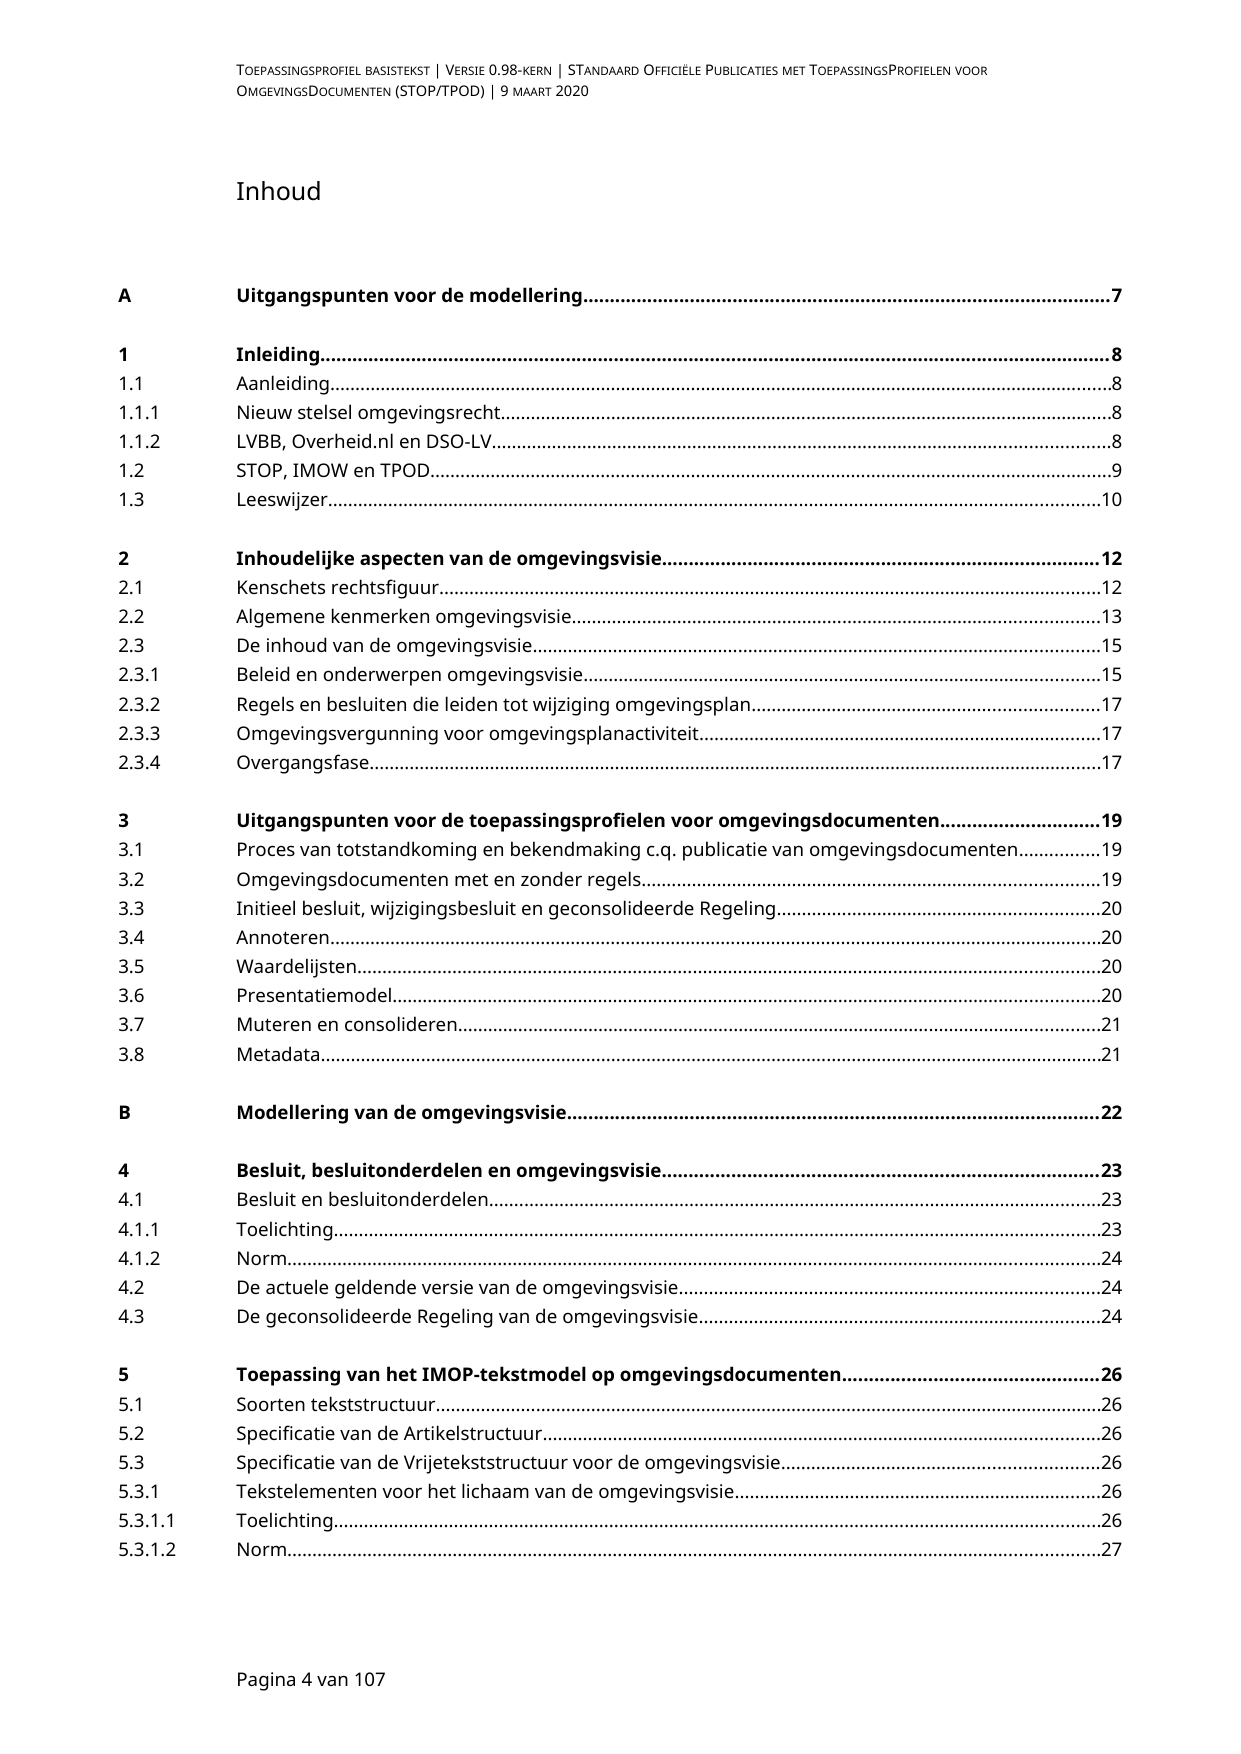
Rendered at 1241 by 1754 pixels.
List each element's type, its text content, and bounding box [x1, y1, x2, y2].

text 3.6 Presentatiemodel 20 [118, 979, 1122, 1008]
text Inhoud [236, 177, 1122, 206]
text 1 Inleiding 8 [118, 338, 1122, 367]
text 2.3.4 Overgangsfase 17 [118, 746, 1122, 775]
text 5.3.1 Tekstelementen voor het lichaam van de omgevingsvisie 26 [118, 1475, 1122, 1504]
text 5.3.1.2 Norm 27 [118, 1533, 1122, 1563]
text 1.1.2 LVBB, Overheid.nl en DSO-LV 8 [118, 425, 1122, 454]
text 1.1 Aanleiding 8 [118, 367, 1122, 396]
text 4.3 De geconsolideerde Regeling van de omgevingsvisie 24 [118, 1300, 1122, 1329]
text 4.1.2 Norm 24 [118, 1242, 1122, 1271]
text 3.1 Proces van totstandkoming en bekendmaking c.q. publicatie van omgevingsdocumenten 19 [118, 833, 1122, 863]
text 1.2 STOP, IMOW en TPOD 9 [118, 454, 1122, 483]
text 5 Toepassing van het IMOP-tekstmodel op omgevingsdocumenten 26 [118, 1358, 1122, 1388]
text 2.3.2 Regels en besluiten die leiden tot wijziging omgevingsplan 17 [118, 688, 1122, 717]
text 5.2 Specificatie van de Artikelstructuur 26 [118, 1417, 1122, 1446]
text 3.4 Annoteren 20 [118, 921, 1122, 950]
text 5.3 Specificatie van de Vrijetekststructuur voor de omgevingsvisie 26 [118, 1446, 1122, 1475]
text 3.3 Initieel besluit, wijzigingsbesluit en geconsolideerde Regeling 20 [118, 892, 1122, 921]
text 2.3 De inhoud van de omgevingsvisie 15 [118, 629, 1122, 658]
text 2.3.1 Beleid en onderwerpen omgevingsvisie 15 [118, 658, 1122, 688]
text 4.1.1 Toelichting 23 [118, 1213, 1122, 1242]
text 5.1 Soorten tekststructuur 26 [118, 1388, 1122, 1417]
text 3.5 Waardelijsten 20 [118, 950, 1122, 979]
text 1.1.1 Nieuw stelsel omgevingsrecht 8 [118, 396, 1122, 425]
text A Uitgangspunten voor de modellering 7 [118, 279, 1122, 308]
text 3.2 Omgevingsdocumenten met en zonder regels 19 [118, 863, 1122, 892]
text 2.3.3 Omgevingsvergunning voor omgevingsplanactiviteit 17 [118, 717, 1122, 746]
text 2.1 Kenschets rechtsfiguur 12 [118, 571, 1122, 600]
text 4 Besluit, besluitonderdelen en omgevingsvisie 23 [118, 1154, 1122, 1183]
text 1.3 Leeswijzer 10 [118, 483, 1122, 513]
text 3.8 Metadata 21 [118, 1038, 1122, 1067]
text 5.3.1.1 Toelichting 26 [118, 1504, 1122, 1533]
text 4.1 Besluit en besluitonderdelen 23 [118, 1183, 1122, 1213]
text 2 Inhoudelijke aspecten van de omgevingsvisie 12 [118, 542, 1122, 571]
text 3.7 Muteren en consolideren 21 [118, 1008, 1122, 1038]
text 4.2 De actuele geldende versie van de omgevingsvisie 24 [118, 1271, 1122, 1300]
text 3 Uitgangspunten voor de toepassingsprofielen voor omgevingsdocumenten 19 [118, 804, 1122, 833]
text B Modellering van de omgevingsvisie 22 [118, 1096, 1122, 1125]
text 2.2 Algemene kenmerken omgevingsvisie 13 [118, 600, 1122, 629]
